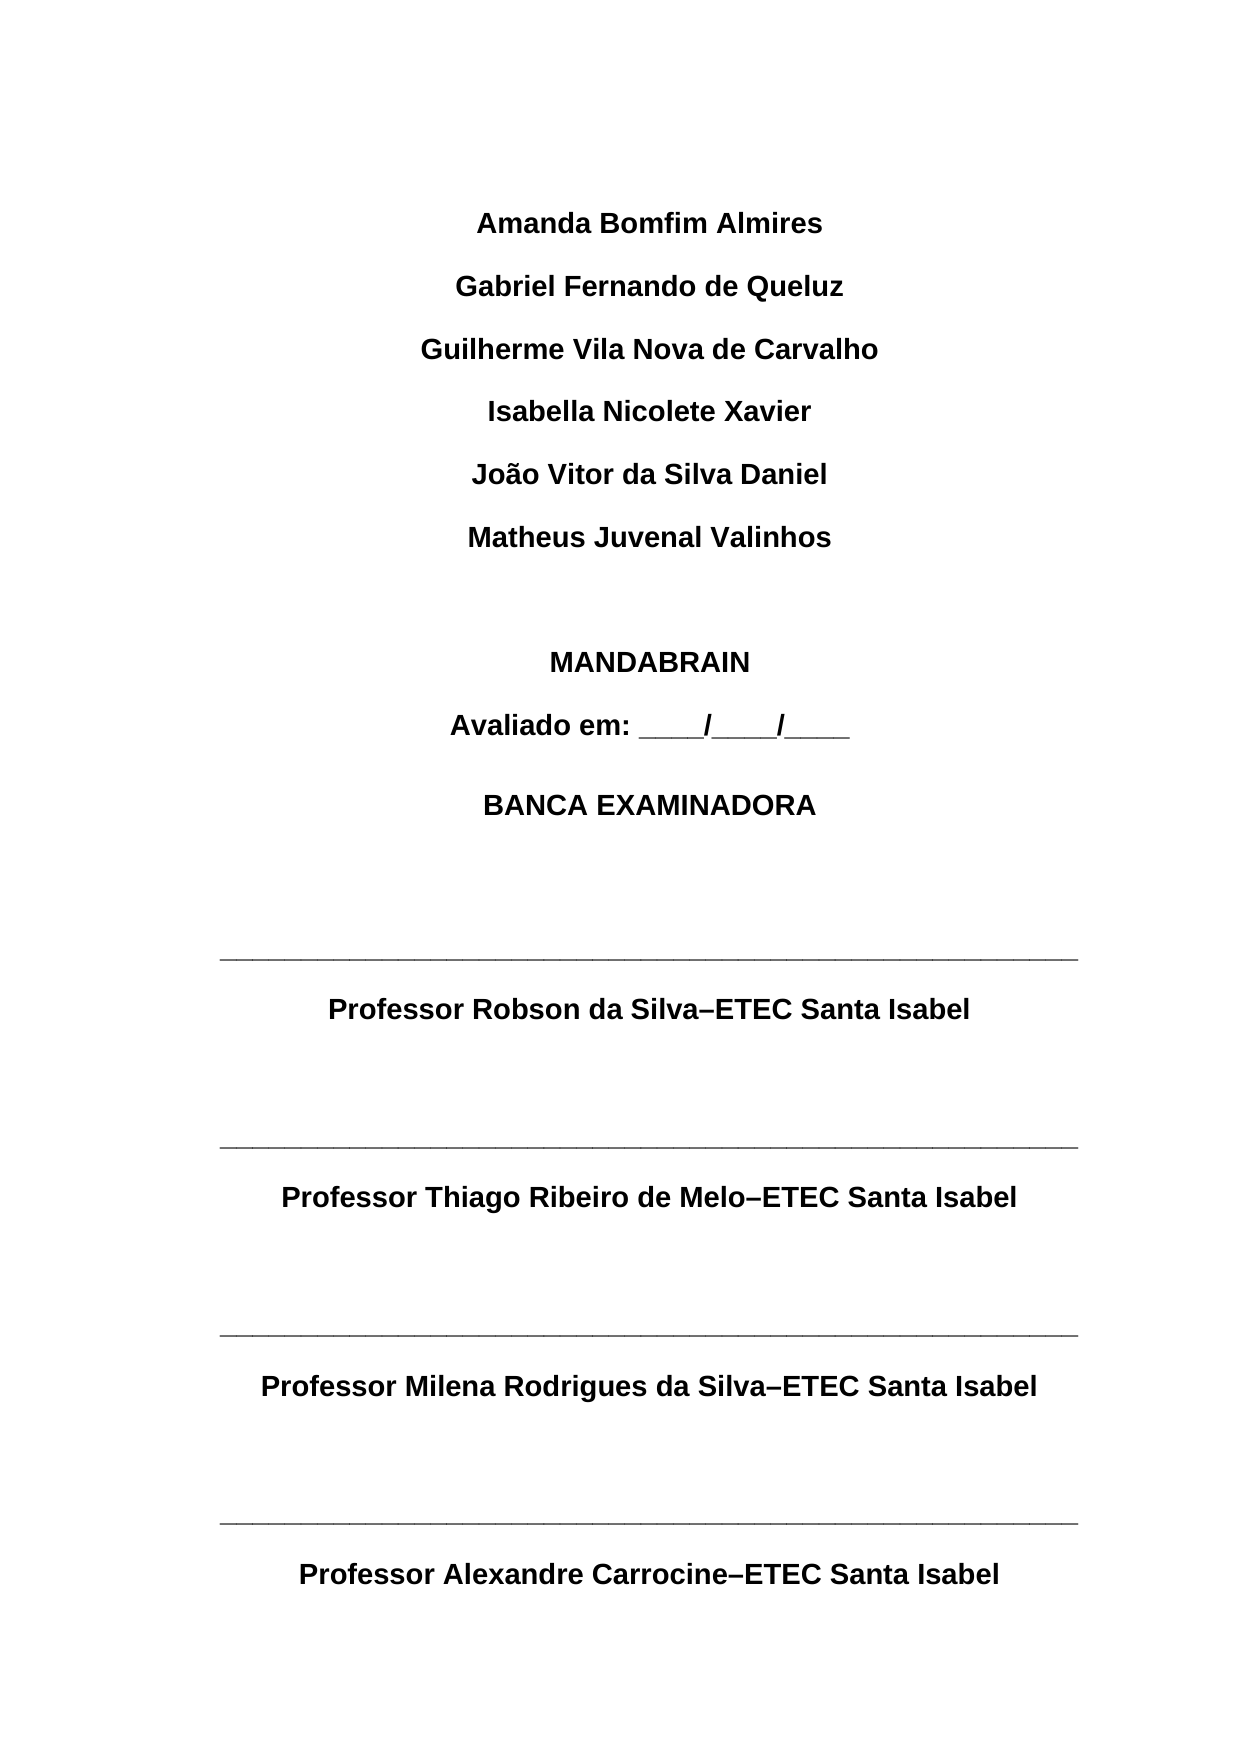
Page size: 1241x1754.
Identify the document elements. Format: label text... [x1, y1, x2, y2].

text _____________________________________________________ [177, 1118, 1122, 1151]
text Guilherme Vila Nova de Carvalho [177, 332, 1122, 365]
text Gabriel Fernando de Queluz [177, 269, 1122, 303]
text Professor Alexandre Carrocine–ETEC Santa Isabel [177, 1557, 1122, 1590]
text Professor Robson da Silva–ETEC Santa Isabel [177, 992, 1122, 1026]
text _____________________________________________________ [177, 1306, 1122, 1339]
text Amanda Bomfim Almires [177, 206, 1122, 240]
text Isabella Nicolete Xavier [177, 394, 1122, 428]
text Avaliado em: ____/____/____ [177, 708, 1122, 742]
text _____________________________________________________ [177, 1494, 1122, 1528]
text BANCA EXAMINADORA [177, 787, 1122, 821]
text Professor Thiago Ribeiro de Melo–ETEC Santa Isabel [177, 1181, 1122, 1214]
text MANDABRAIN [177, 645, 1122, 679]
text Matheus Juvenal Valinhos [177, 520, 1122, 553]
text Professor Milena Rodrigues da Silva–ETEC Santa Isabel [177, 1369, 1122, 1402]
text _____________________________________________________ [177, 930, 1122, 963]
text João Vitor da Silva Daniel [177, 457, 1122, 491]
